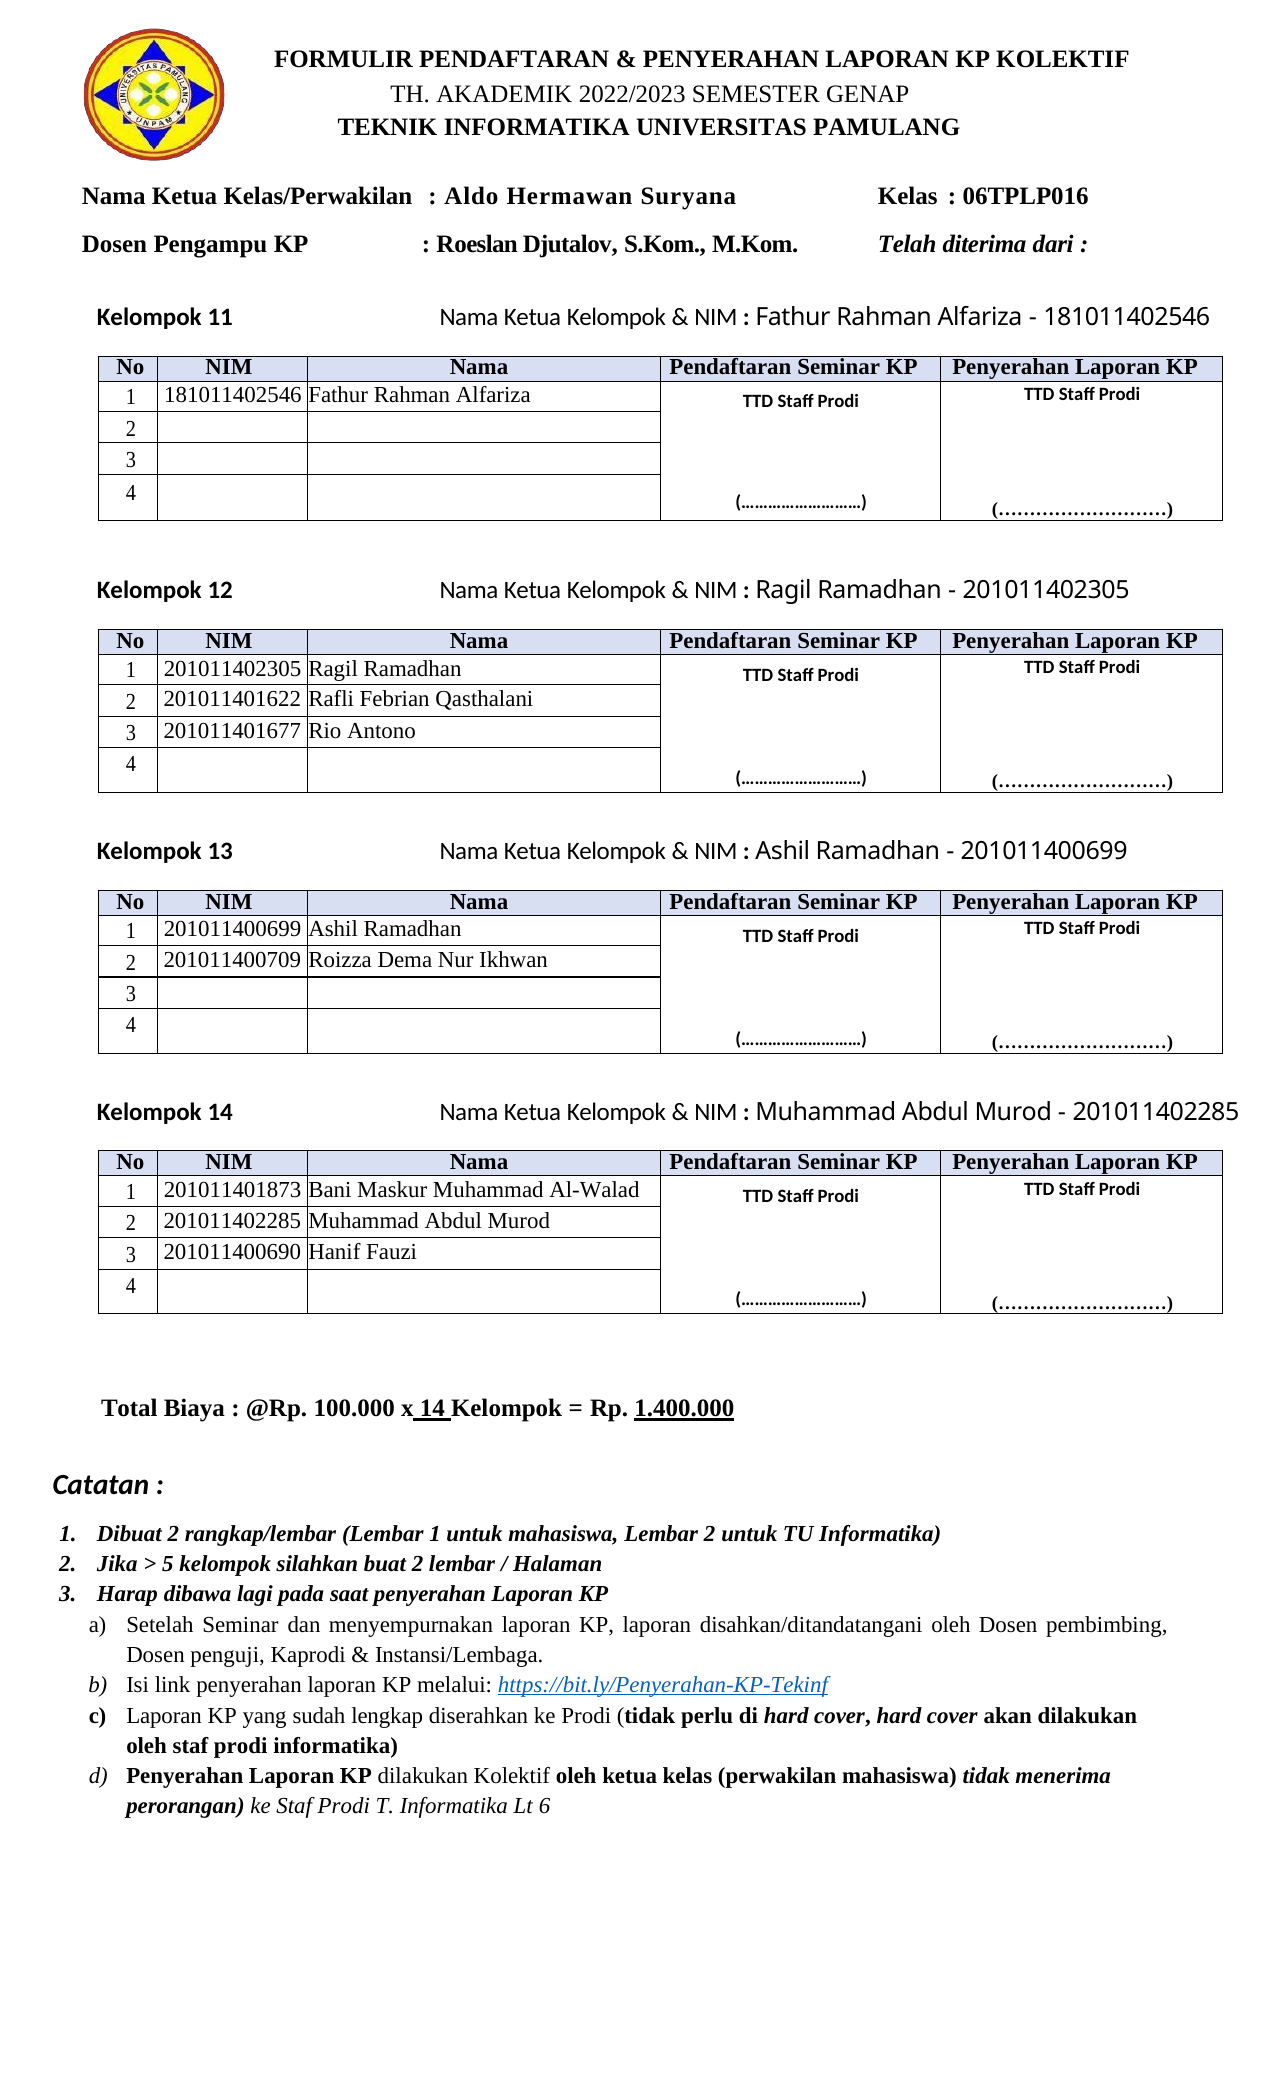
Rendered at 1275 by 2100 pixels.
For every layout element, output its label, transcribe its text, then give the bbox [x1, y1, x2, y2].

table_cell 4 [99, 748, 157, 792]
table_cell 1 [99, 916, 157, 945]
table_header No [99, 630, 157, 654]
text Kelompok 14 Nama Ketua Kelompok & NIM : Muhammad Abdul Murod - 201011402285 [97, 1093, 1256, 1127]
table_cell 201011402285 [158, 1207, 307, 1237]
table_header Nama [308, 357, 660, 381]
list Harap dibawa lagi pada saat penyerahan Laporan KP [59, 1580, 1256, 1607]
table_cell 2 [99, 412, 157, 442]
table_cell TTD Staff Prodi (………………………) [941, 916, 1222, 1053]
table_cell TTD Staff Prodi (………………………) [941, 382, 1222, 519]
list Jika > 5 kelompok silahkan buat 2 lembar / Halaman [59, 1550, 1256, 1577]
table_cell Ragil Ramadhan [308, 655, 660, 684]
text FORMULIR PENDAFTARAN & PENYERAHAN LAPORAN KP KOLEKTIF [274, 44, 1129, 73]
table_cell 201011400699 [158, 916, 307, 945]
table_cell 1 [99, 382, 157, 411]
table_cell 3 [99, 978, 157, 1008]
table_cell 4 [99, 1009, 157, 1053]
list Laporan KP yang sudah lengkap diserahkan ke Prodi (tidak perlu di hard cover, hard cover akan dilakukan oleh staf prodi informatika) [88, 1702, 1169, 1758]
subtitle Catatan : [52, 1466, 1256, 1502]
table_cell 201011400709 [158, 946, 307, 976]
table_cell [158, 1270, 307, 1313]
table_cell 3 [99, 717, 157, 747]
table_header NIM [158, 357, 307, 381]
table_cell 2 [99, 1207, 157, 1237]
table_cell Rio Antono [308, 717, 660, 747]
table_header Nama [308, 1151, 660, 1175]
table_cell [158, 748, 307, 792]
table_cell Ashil Ramadhan [308, 916, 660, 945]
table_cell 201011402305 [158, 655, 307, 684]
table_cell Rafli Febrian Qasthalani [308, 685, 660, 716]
table_cell 1 [99, 655, 157, 684]
table_cell 181011402546 [158, 382, 307, 411]
text TEKNIK INFORMATIKA UNIVERSITAS PAMULANG [225, 112, 1129, 141]
table_cell [308, 748, 660, 792]
text Total Biaya : @Rp. 100.000 x 14 Kelompok = Rp. 1.400.000 [101, 1393, 1256, 1422]
list Setelah Seminar dan menyempurnakan laporan KP, laporan disahkan/ditandatangani oleh Dosen pembimbing, Dosen penguji, Kaprodi & Instansi/Lembaga. [88, 1611, 1169, 1667]
table_cell Muhammad Abdul Murod [308, 1207, 660, 1237]
table_header Penyerahan Laporan KP [941, 630, 1222, 654]
table_cell [308, 1009, 660, 1053]
table_cell [158, 412, 307, 442]
table_cell [158, 978, 307, 1008]
table_cell 2 [99, 685, 157, 716]
table_header No [99, 891, 157, 915]
table_header NIM [158, 1151, 307, 1175]
table_cell [158, 475, 307, 519]
table_header Pendaftaran Seminar KP [661, 357, 940, 381]
table_cell Bani Maskur Muhammad Al-Walad [308, 1176, 660, 1206]
text Nama Ketua Kelas/Perwakilan : Aldo Hermawan Suryana Kelas : 06TPLP016 Dosen Pengampu KP : Roeslan Djutalov, S.Kom., M.Kom. Telah diterima dari : [82, 181, 1089, 258]
table_cell [308, 412, 660, 442]
table_header Pendaftaran Seminar KP [661, 1151, 940, 1175]
table_header No [99, 1151, 157, 1175]
table_cell 3 [99, 443, 157, 473]
table_cell TTD Staff Prodi (………………………) [661, 382, 940, 519]
text Kelompok 11 Nama Ketua Kelompok & NIM : Fathur Rahman Alfariza - 181011402546 [97, 299, 1256, 333]
table_cell Fathur Rahman Alfariza [308, 382, 660, 411]
table_cell [308, 1270, 660, 1313]
table_cell Roizza Dema Nur Ikhwan [308, 946, 660, 976]
table_cell [158, 1009, 307, 1053]
picture [83, 28, 225, 161]
table_header Penyerahan Laporan KP [941, 1151, 1222, 1175]
table_header NIM [158, 630, 307, 654]
table_cell TTD Staff Prodi (………………………) [941, 1176, 1222, 1313]
table_header Nama [308, 891, 660, 915]
table_cell 201011401873 [158, 1176, 307, 1206]
table_cell [158, 443, 307, 473]
list Dibuat 2 rangkap/lembar (Lembar 1 untuk mahasiswa, Lembar 2 untuk TU Informatika) [59, 1520, 1256, 1546]
text Kelompok 12 Nama Ketua Kelompok & NIM : Ragil Ramadhan - 201011402305 [97, 572, 1256, 606]
table_cell 3 [99, 1238, 157, 1268]
table_header Pendaftaran Seminar KP [661, 630, 940, 654]
text TH. AKADEMIK 2022/2023 SEMESTER GENAP [225, 79, 1129, 108]
table_cell 2 [99, 946, 157, 976]
list Isi link penyerahan laporan KP melalui: https://bit.ly/Penyerahan-KP-Tekinf [88, 1671, 1256, 1697]
table_cell [308, 475, 660, 519]
table_cell [308, 978, 660, 1008]
table_cell TTD Staff Prodi (………………………) [661, 655, 940, 792]
table_cell 201011401622 [158, 685, 307, 716]
table_header Penyerahan Laporan KP [941, 357, 1222, 381]
table_header Nama [308, 630, 660, 654]
table_cell TTD Staff Prodi (………………………) [941, 655, 1222, 792]
table_cell TTD Staff Prodi (………………………) [661, 1176, 940, 1313]
table_cell 201011401677 [158, 717, 307, 747]
table_cell Hanif Fauzi [308, 1238, 660, 1268]
table_header Pendaftaran Seminar KP [661, 891, 940, 915]
table_cell TTD Staff Prodi (………………………) [661, 916, 940, 1053]
table_cell 4 [99, 475, 157, 519]
table_cell 201011400690 [158, 1238, 307, 1268]
table_header No [99, 357, 157, 381]
table_cell 1 [99, 1176, 157, 1206]
table_cell 4 [99, 1270, 157, 1313]
table_cell [308, 443, 660, 473]
table_header Penyerahan Laporan KP [941, 891, 1222, 915]
table_header NIM [158, 891, 307, 915]
text Kelompok 13 Nama Ketua Kelompok & NIM : Ashil Ramadhan - 201011400699 [97, 833, 1256, 867]
list Penyerahan Laporan KP dilakukan Kolektif oleh ketua kelas (perwakilan mahasiswa) tidak menerima perorangan) ke Staf Prodi T. Informatika Lt 6 [88, 1762, 1111, 1819]
